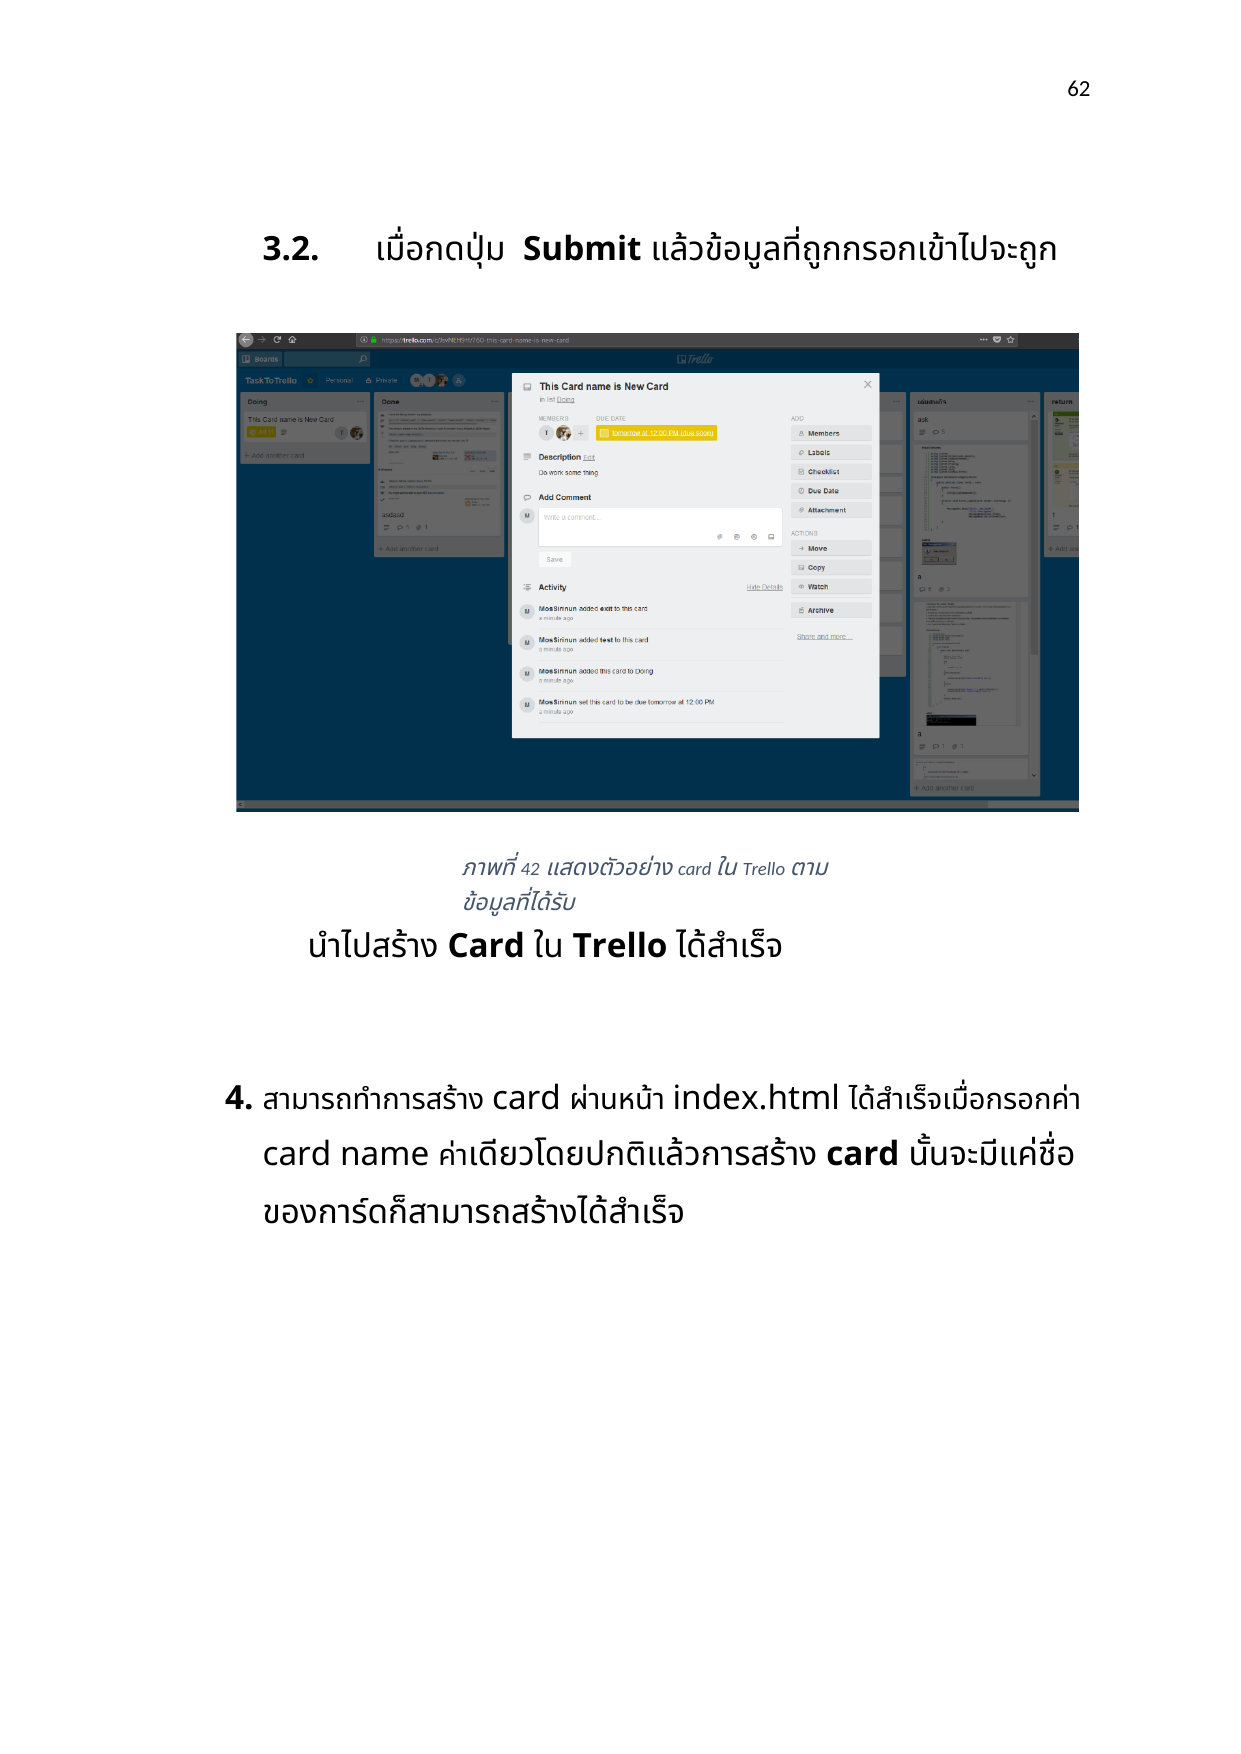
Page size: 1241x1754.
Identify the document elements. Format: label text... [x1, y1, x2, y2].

picture [236, 333, 1079, 812]
list สามารถทำการสร้าง card ผ่านหน้า index.html ได้สำเร็จเมื่อกรอกค่า card name ค่าเดียวโดยปกติแล้วการสร้าง card นั้นจะมีแค่ชื่อของการ์ดก็สามารถสร้างได้สำเร็จ [225, 1074, 1090, 1238]
